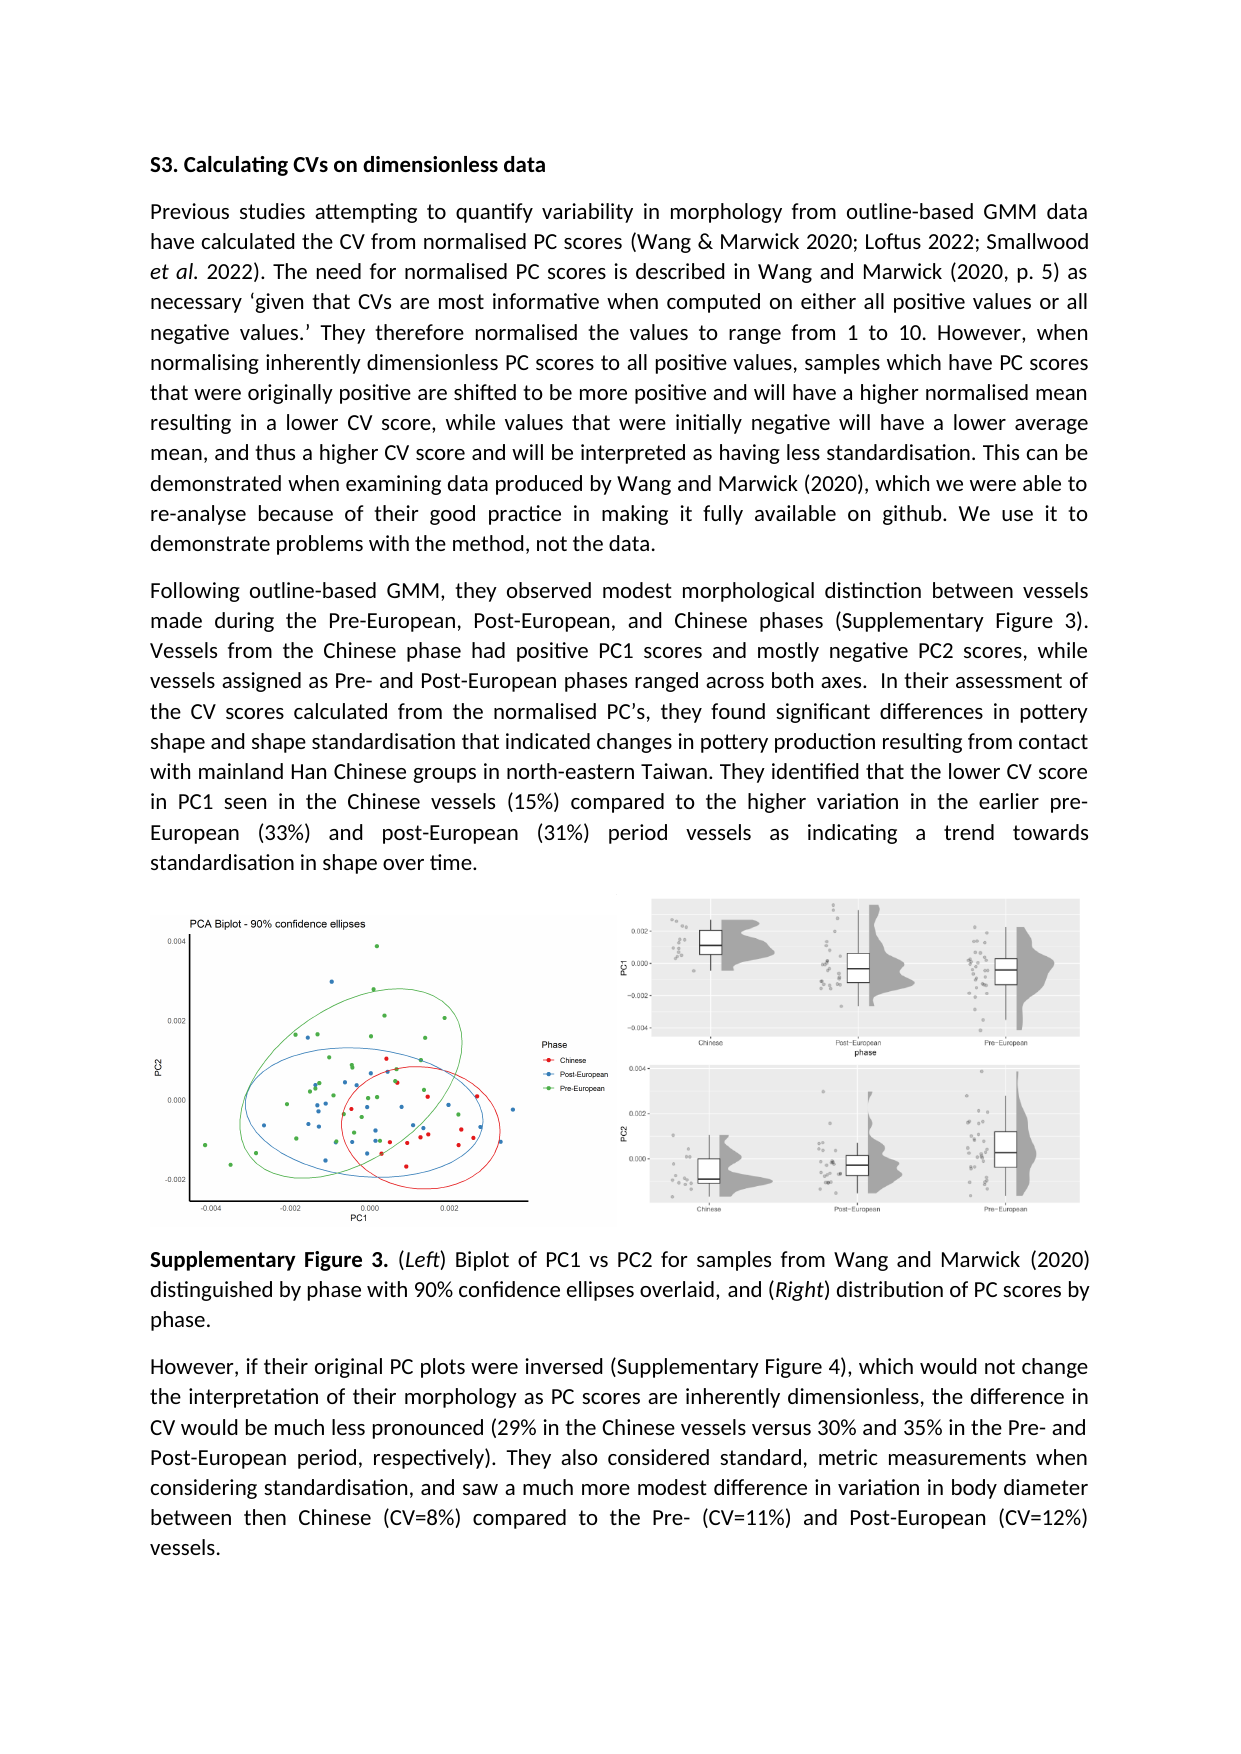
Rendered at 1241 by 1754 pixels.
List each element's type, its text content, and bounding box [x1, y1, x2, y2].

text Previous studies attempting to quantify variability in morphology from outline-based GMM data have calculated the CV from normalised PC scores . The need for normalised PC scores is described in Wang and Marwick (2020, p. 5) as necessary ‘given that CVs are most informative when computed on either all positive values or all negative values.’ They therefore normalised the values to range from 1 to 10. However, when normalising inherently dimensionless PC scores to all positive values, samples which have PC scores that were originally positive are shifted to be more positive and will have a higher normalised mean resulting in a lower CV score, while values that were initially negative will have a lower average mean, and thus a higher CV score and will be interpreted as having less standardisation. This can be demonstrated when examining data produced by Wang and Marwick (2020), which we were able to re-analyse because of their good practice in making it fully available on github. We use it to demonstrate problems with the method, not the data. [150, 197, 1090, 557]
picture [150, 894, 1083, 1227]
text S3. Calculating CVs on dimensionless data [150, 150, 1090, 178]
text However, if their original PC plots were inversed (Supplementary Figure 4), which would not change the interpretation of their morphology as PC scores are inherently dimensionless, the difference in CV would be much less pronounced (29% in the Chinese vessels versus 30% and 35% in the Pre- and Post-European period, respectively). They also considered standard, metric measurements when considering standardisation, and saw a much more modest difference in variation in body diameter between then Chinese (CV=8%) compared to the Pre- (CV=11%) and Post-European (CV=12%) vessels. [150, 1352, 1090, 1562]
text Following outline-based GMM, they observed modest morphological distinction between vessels made during the Pre-European, Post-European, and Chinese phases (Supplementary Figure 3). Vessels from the Chinese phase had positive PC1 scores and mostly negative PC2 scores, while vessels assigned as Pre- and Post-European phases ranged across both axes. In their assessment of the CV scores calculated from the normalised PC’s, they found significant differences in pottery shape and shape standardisation that indicated changes in pottery production resulting from contact with mainland Han Chinese groups in north-eastern Taiwan. They identified that the lower CV score in PC1 seen in the Chinese vessels (15%) compared to the higher variation in the earlier pre-European (33%) and post-European (31%) period vessels as indicating a trend towards standardisation in shape over time. [150, 576, 1090, 876]
text Supplementary Figure 3. (Left) Biplot of PC1 vs PC2 for samples from Wang and Marwick distinguished by phase with 90% confidence ellipses overlaid, and (Right) distribution of PC scores by phase. [150, 1245, 1090, 1333]
